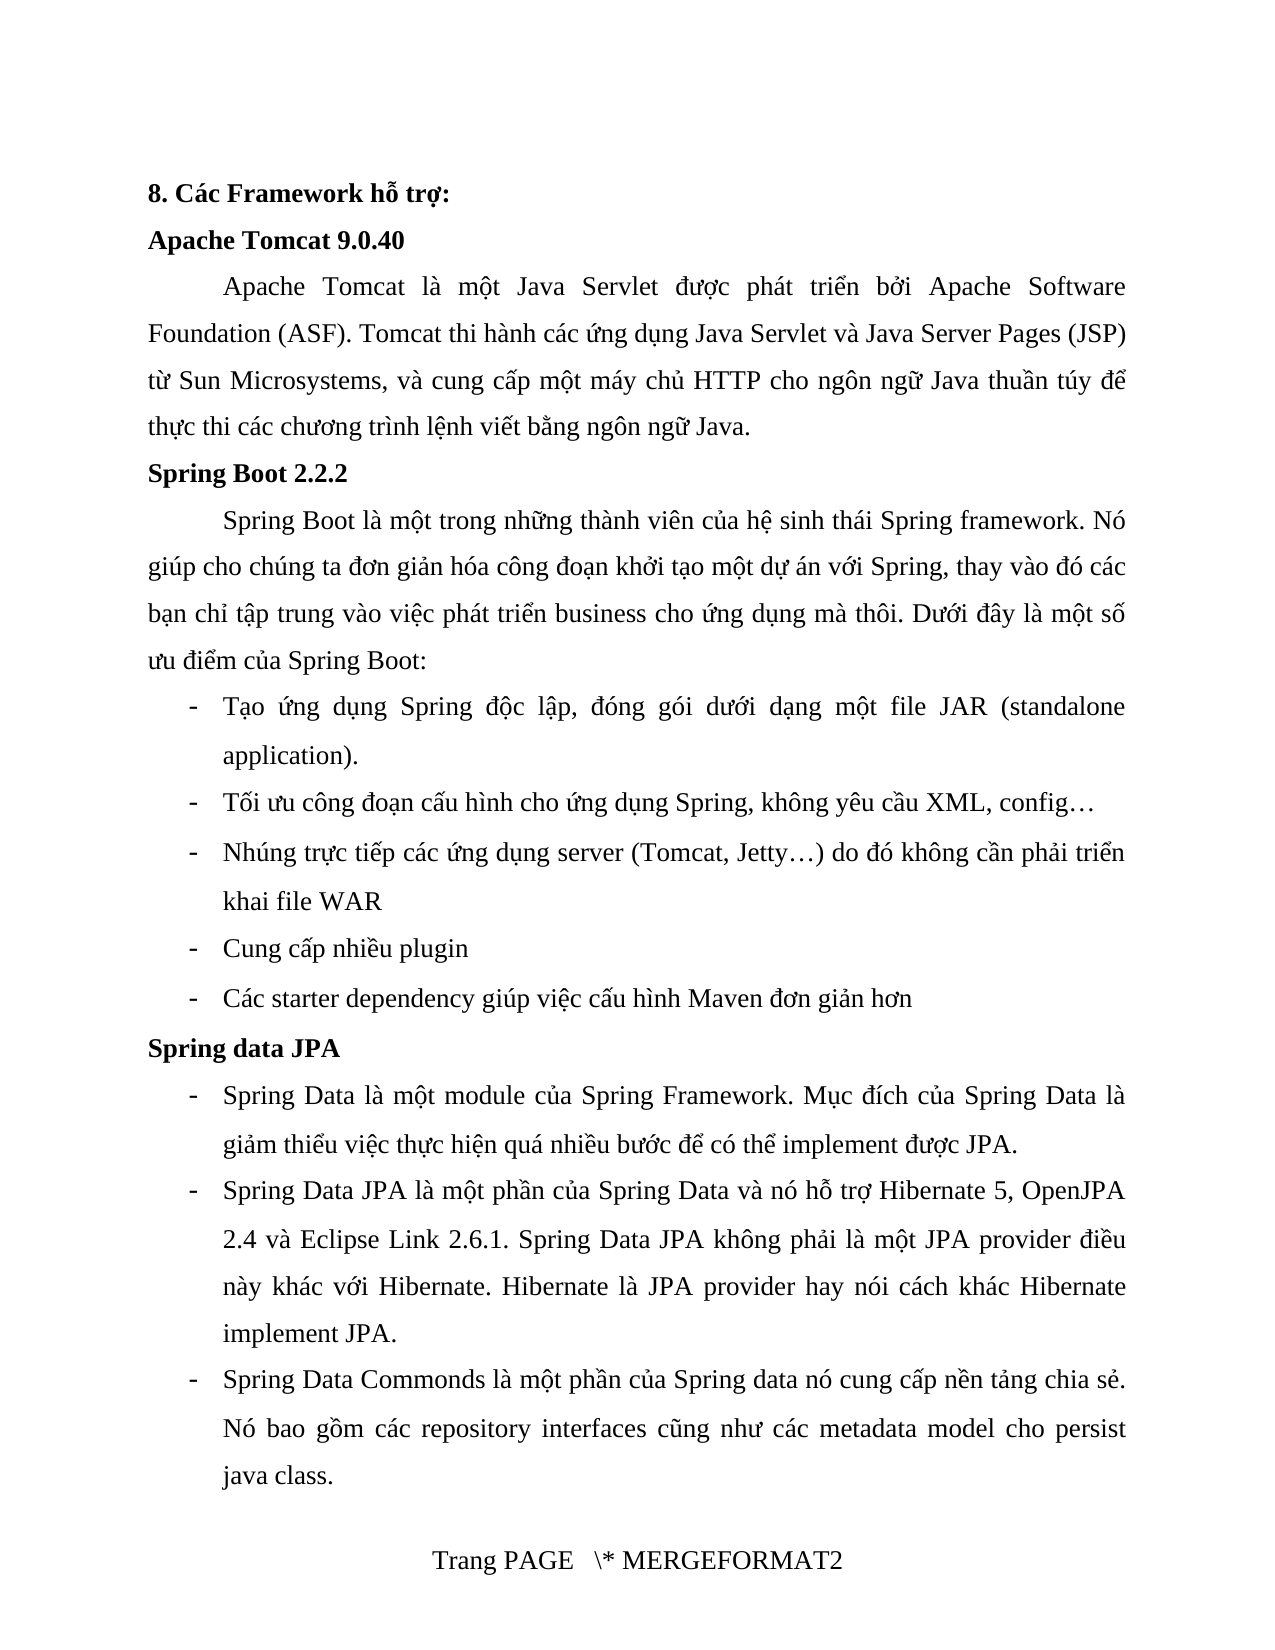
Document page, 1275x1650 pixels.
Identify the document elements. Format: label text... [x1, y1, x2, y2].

text 8. Các Framework hỗ trợ: [148, 177, 1127, 208]
text Spring Boot 2.2.2 [148, 457, 1127, 488]
list Spring Data là một module của Spring Framework. Mục đích của Spring Data là giảm thiểu việc thực hiện quá nhiều bước để có thể implement được JPA. [185, 1079, 1127, 1159]
list Cung cấp nhiều plugin [185, 932, 1127, 965]
list Spring Data Commonds là một phần của Spring data nó cung cấp nền tảng chia sẻ. Nó bao gồm các repository interfaces cũng như các metadata model cho persist java class. [185, 1363, 1127, 1490]
list Các starter dependency giúp việc cấu hình Maven đơn giản hơn [185, 982, 1127, 1015]
list Tạo ứng dụng Spring độc lập, đóng gói dưới dạng một file JAR (standalone application). [185, 691, 1127, 771]
text Apache Tomcat 9.0.40 [148, 224, 1127, 255]
text Spring Boot là một trong những thành viên của hệ sinh thái Spring framework. Nó giúp cho chúng ta đơn giản hóa công đoạn khởi tạo một dự án với Spring, thay vào đó các bạn chỉ tập trung vào việc phát triển business cho ứng dụng mà thôi. Dưới đây là một số ưu điểm của Spring Boot: [148, 504, 1127, 675]
list Nhúng trực tiếp các ứng dụng server (Tomcat, Jetty…) do đó không cần phải triển khai file WAR [185, 836, 1127, 916]
text Spring data JPA [148, 1032, 1127, 1063]
text Apache Tomcat là một Java Servlet được phát triển bởi Apache Software Foundation (ASF). Tomcat thi hành các ứng dụng Java Servlet và Java Server Pages (JSP) từ Sun Microsystems, và cung cấp một máy chủ HTTP cho ngôn ngữ Java thuần túy để thực thi các chương trình lệnh viết bằng ngôn ngữ Java. [148, 271, 1127, 442]
list Tối ưu công đoạn cấu hình cho ứng dụng Spring, không yêu cầu XML, config… [185, 786, 1127, 819]
list Spring Data JPA là một phần của Spring Data và nó hỗ trợ Hibernate 5, OpenJPA 2.4 và Eclipse Link 2.6.1. Spring Data JPA không phải là một JPA provider điều này khác với Hibernate. Hibernate là JPA provider hay nói cách khác Hibernate implement JPA. [185, 1174, 1127, 1348]
